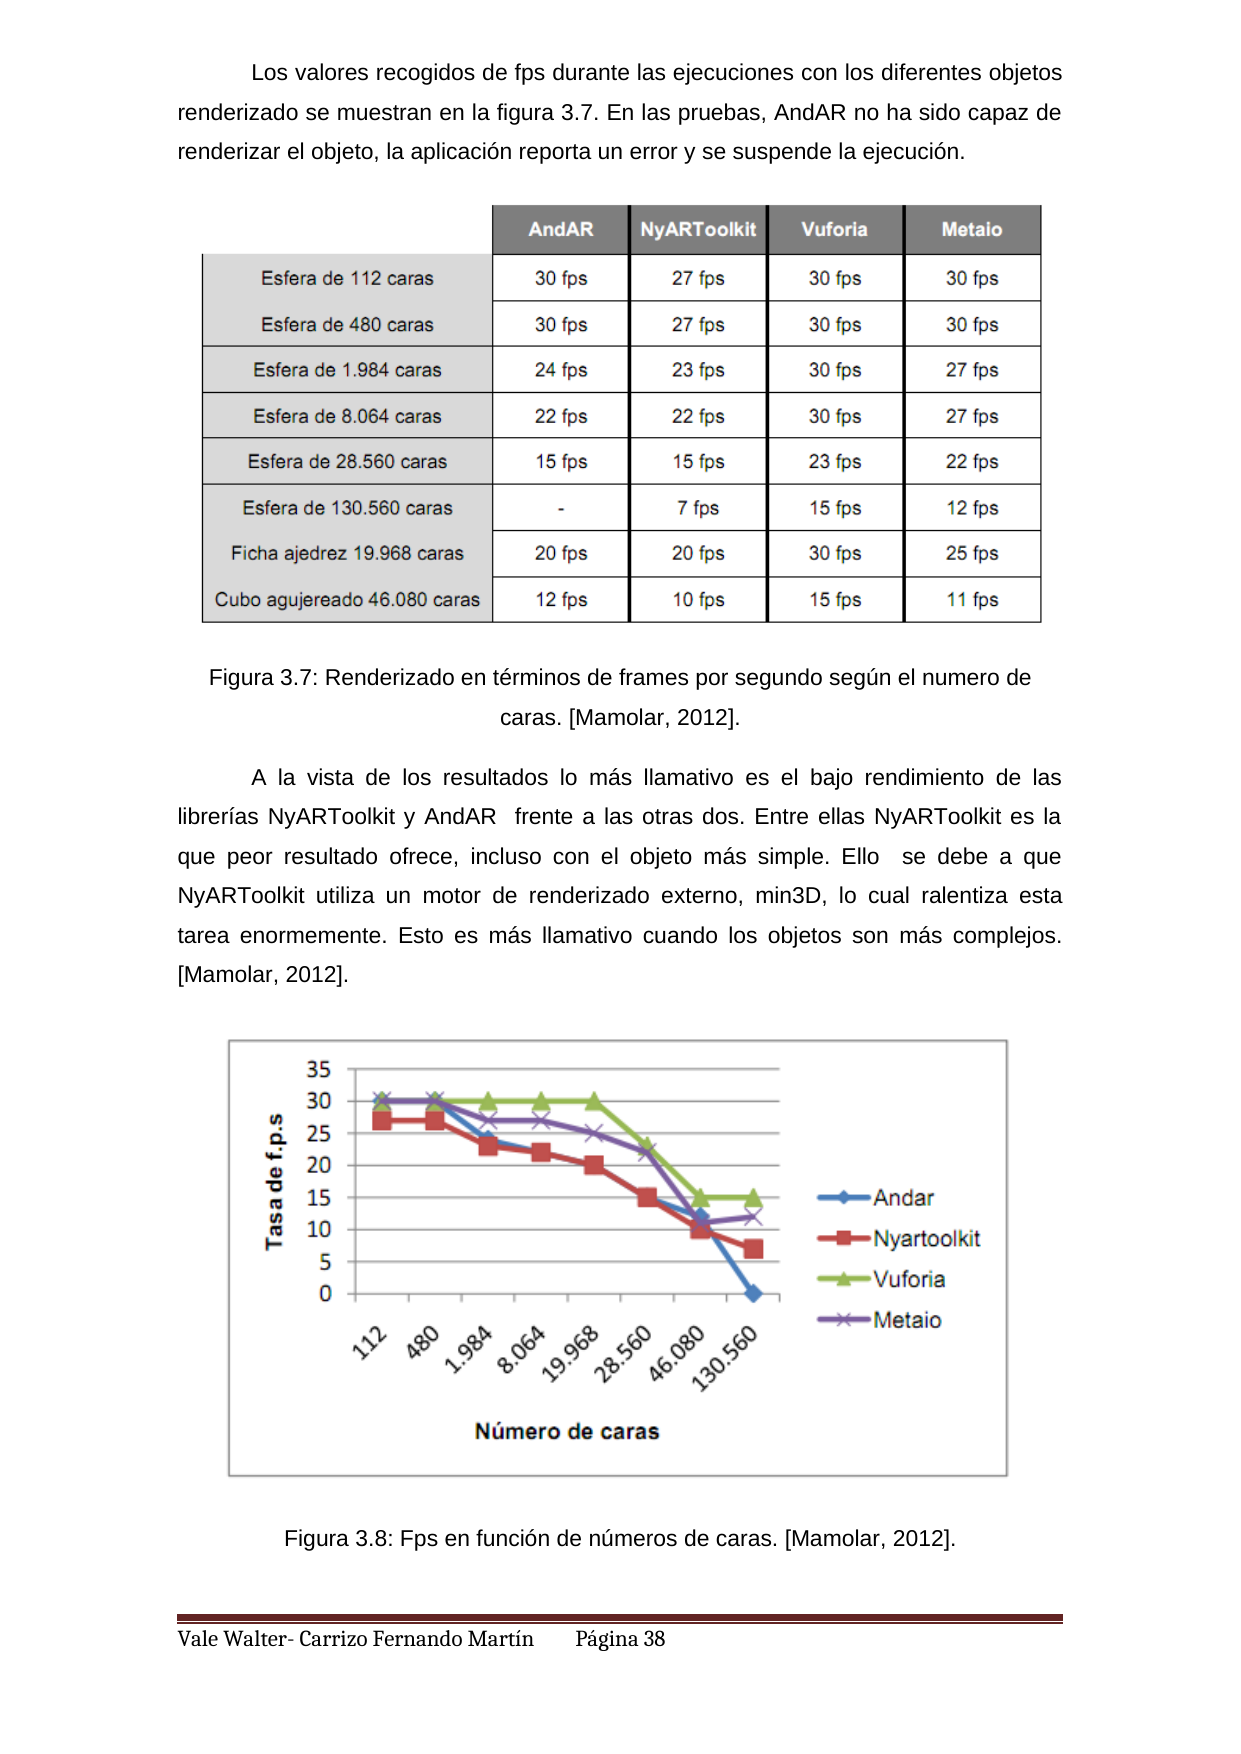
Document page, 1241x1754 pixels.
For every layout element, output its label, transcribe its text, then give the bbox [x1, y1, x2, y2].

text A la vista de los resultados lo más llamativo es el bajo rendimiento de las librerías NyARToolkit y AndAR frente a las otras dos. Entre ellas NyARToolkit es la que peor resultado ofrece, incluso con el objeto más simple. Ello se debe a que NyARToolkit utiliza un motor de renderizado externo, min3D, lo cual ralentiza esta tarea enormemente. Esto es más llamativo cuando los objetos son más complejos. [Mamolar, 2012]. [177, 764, 1063, 987]
picture [177, 1021, 1067, 1491]
picture [177, 198, 1063, 630]
text Figura 3.8: Fps en función de números de caras. [Mamolar, 2012]. [177, 1525, 1063, 1552]
text Figura 3.7: Renderizado en términos de frames por segundo según el numero de caras. [Mamolar, 2012]. [177, 664, 1063, 730]
text Los valores recogidos de fps durante las ejecuciones con los diferentes objetos renderizado se muestran en la figura 3.7. En las pruebas, AndAR no ha sido capaz de renderizar el objeto, la aplicación reporta un error y se suspende la ejecución. [177, 59, 1063, 164]
